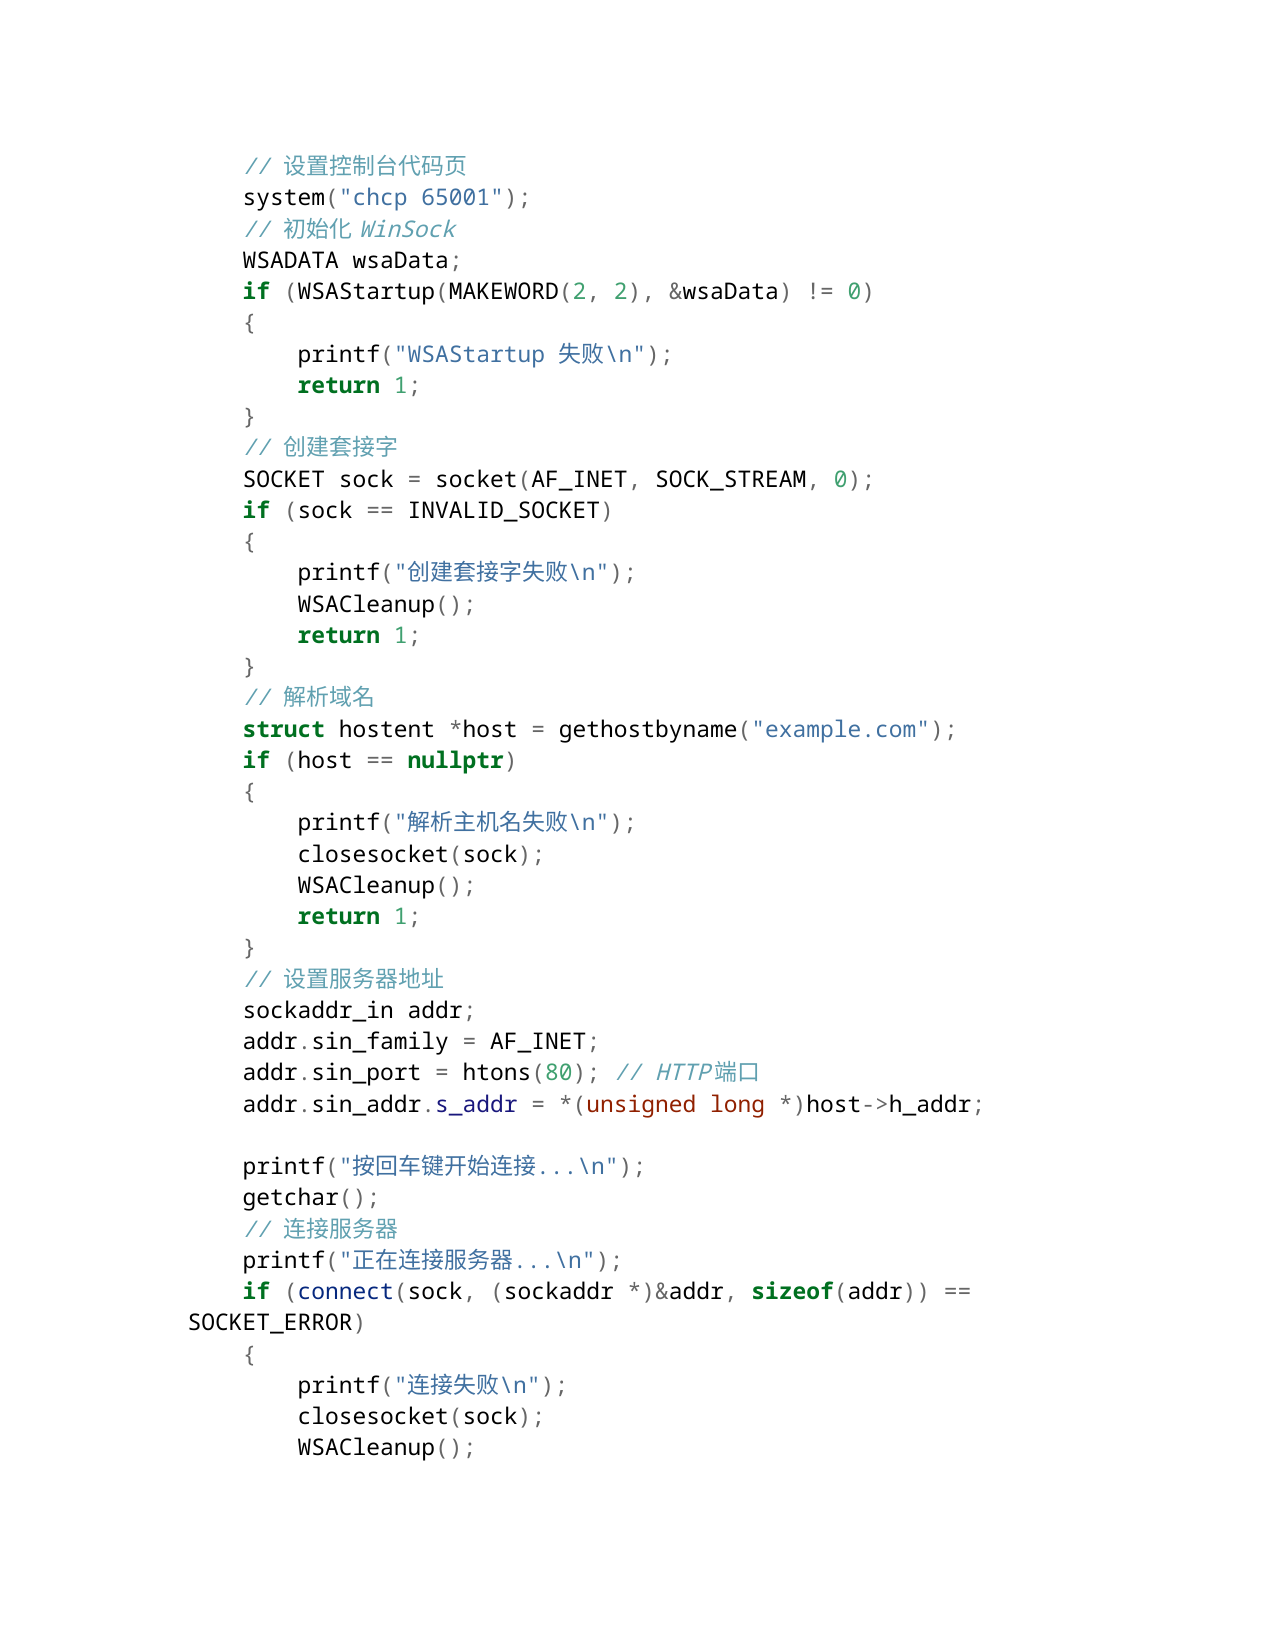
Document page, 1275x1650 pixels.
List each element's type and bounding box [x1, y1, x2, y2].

text [187, 150, 1087, 1462]
